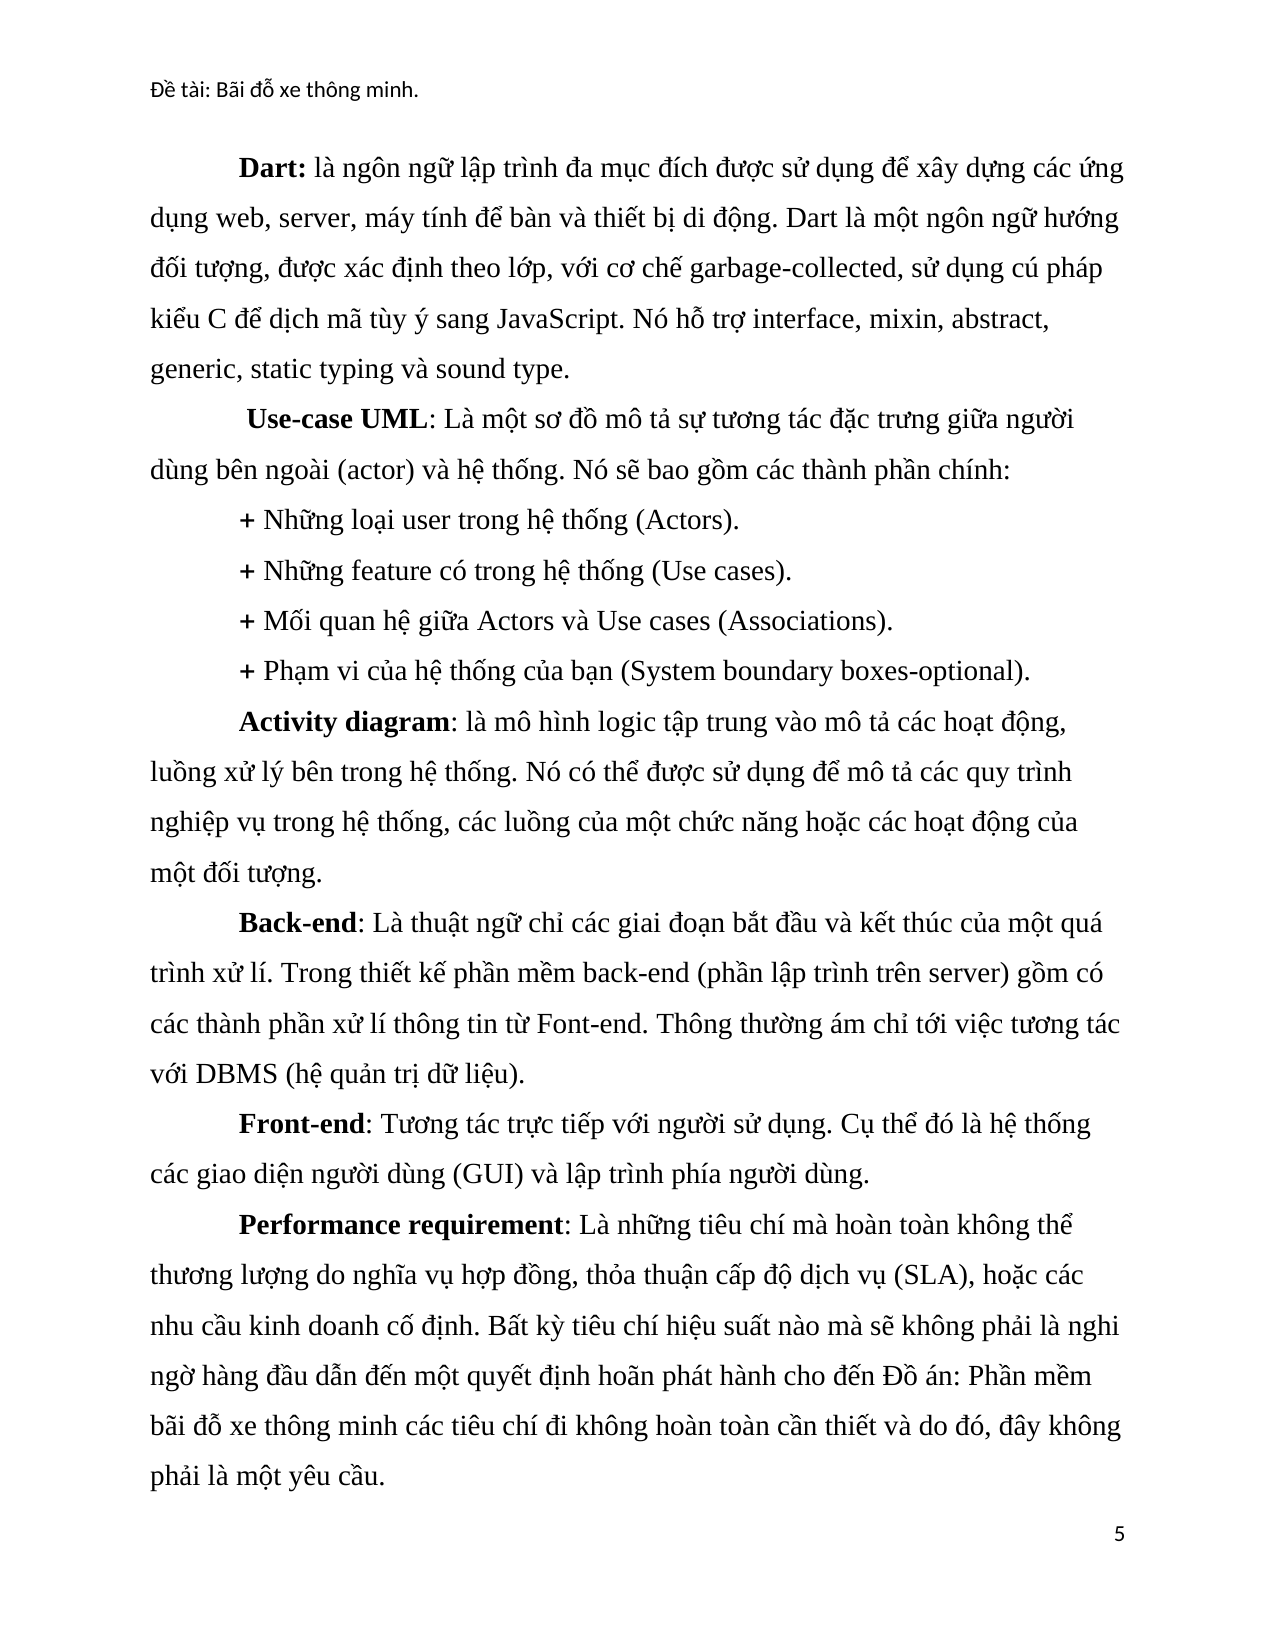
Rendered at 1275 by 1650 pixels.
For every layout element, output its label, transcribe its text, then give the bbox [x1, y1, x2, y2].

text Activity diagram: là mô hình logic tập trung vào mô tả các hoạt động, luồng xử lý bên trong hệ thống. Nó có thể được sử dụng để mô tả các quy trình nghiệp vụ trong hệ thống, các luồng của một chức năng hoặc các hoạt động của một đối tượng. [150, 704, 1125, 888]
text Performance requirement: Là những tiêu chí mà hoàn toàn không thể thương lượng do nghĩa vụ hợp đồng, thỏa thuận cấp độ dịch vụ (SLA), hoặc các nhu cầu kinh doanh cố định. Bất kỳ tiêu chí hiệu suất nào mà sẽ không phải là nghi ngờ hàng đầu dẫn đến một quyết định hoãn phát hành cho đến Đồ án: Phần mềm bãi đỗ xe thông minh các tiêu chí đi không hoàn toàn cần thiết và do đó, đây không phải là một yêu cầu. [150, 1207, 1125, 1492]
text Những loại user trong hệ thống (Actors). [150, 502, 1125, 536]
text Phạm vi của hệ thống của bạn (System boundary boxes-optional). [150, 653, 1125, 687]
text Back-end: Là thuật ngữ chỉ các giai đoạn bắt đầu và kết thúc của một quá trình xử lí. Trong thiết kế phần mềm back-end (phần lập trình trên server) gồm có các thành phần xử lí thông tin từ Font-end. Thông thường ám chỉ tới việc tương tác với DBMS (hệ quản trị dữ liệu). [150, 905, 1125, 1089]
text Dart: là ngôn ngữ lập trình đa mục đích được sử dụng để xây dựng các ứng dụng web, server, máy tính để bàn và thiết bị di động. Dart là một ngôn ngữ hướng đối tượng, được xác định theo lớp, với cơ chế garbage-collected, sử dụng cú pháp kiểu C để dịch mã tùy ý sang JavaScript. Nó hỗ trợ interface, mixin, abstract, generic, static typing và sound type. [150, 150, 1125, 385]
text Mối quan hệ giữa Actors và Use cases (Associations). [150, 603, 1125, 637]
text Những feature có trong hệ thống (Use cases). [150, 553, 1125, 586]
text Front-end: Tương tác trực tiếp với người sử dụng. Cụ thể đó là hệ thống các giao diện người dùng (GUI) và lập trình phía người dùng. [150, 1106, 1125, 1190]
text Use-case UML: Là một sơ đồ mô tả sự tương tác đặc trưng giữa người dùng bên ngoài (actor) và hệ thống. Nó sẽ bao gồm các thành phần chính: [150, 402, 1125, 485]
